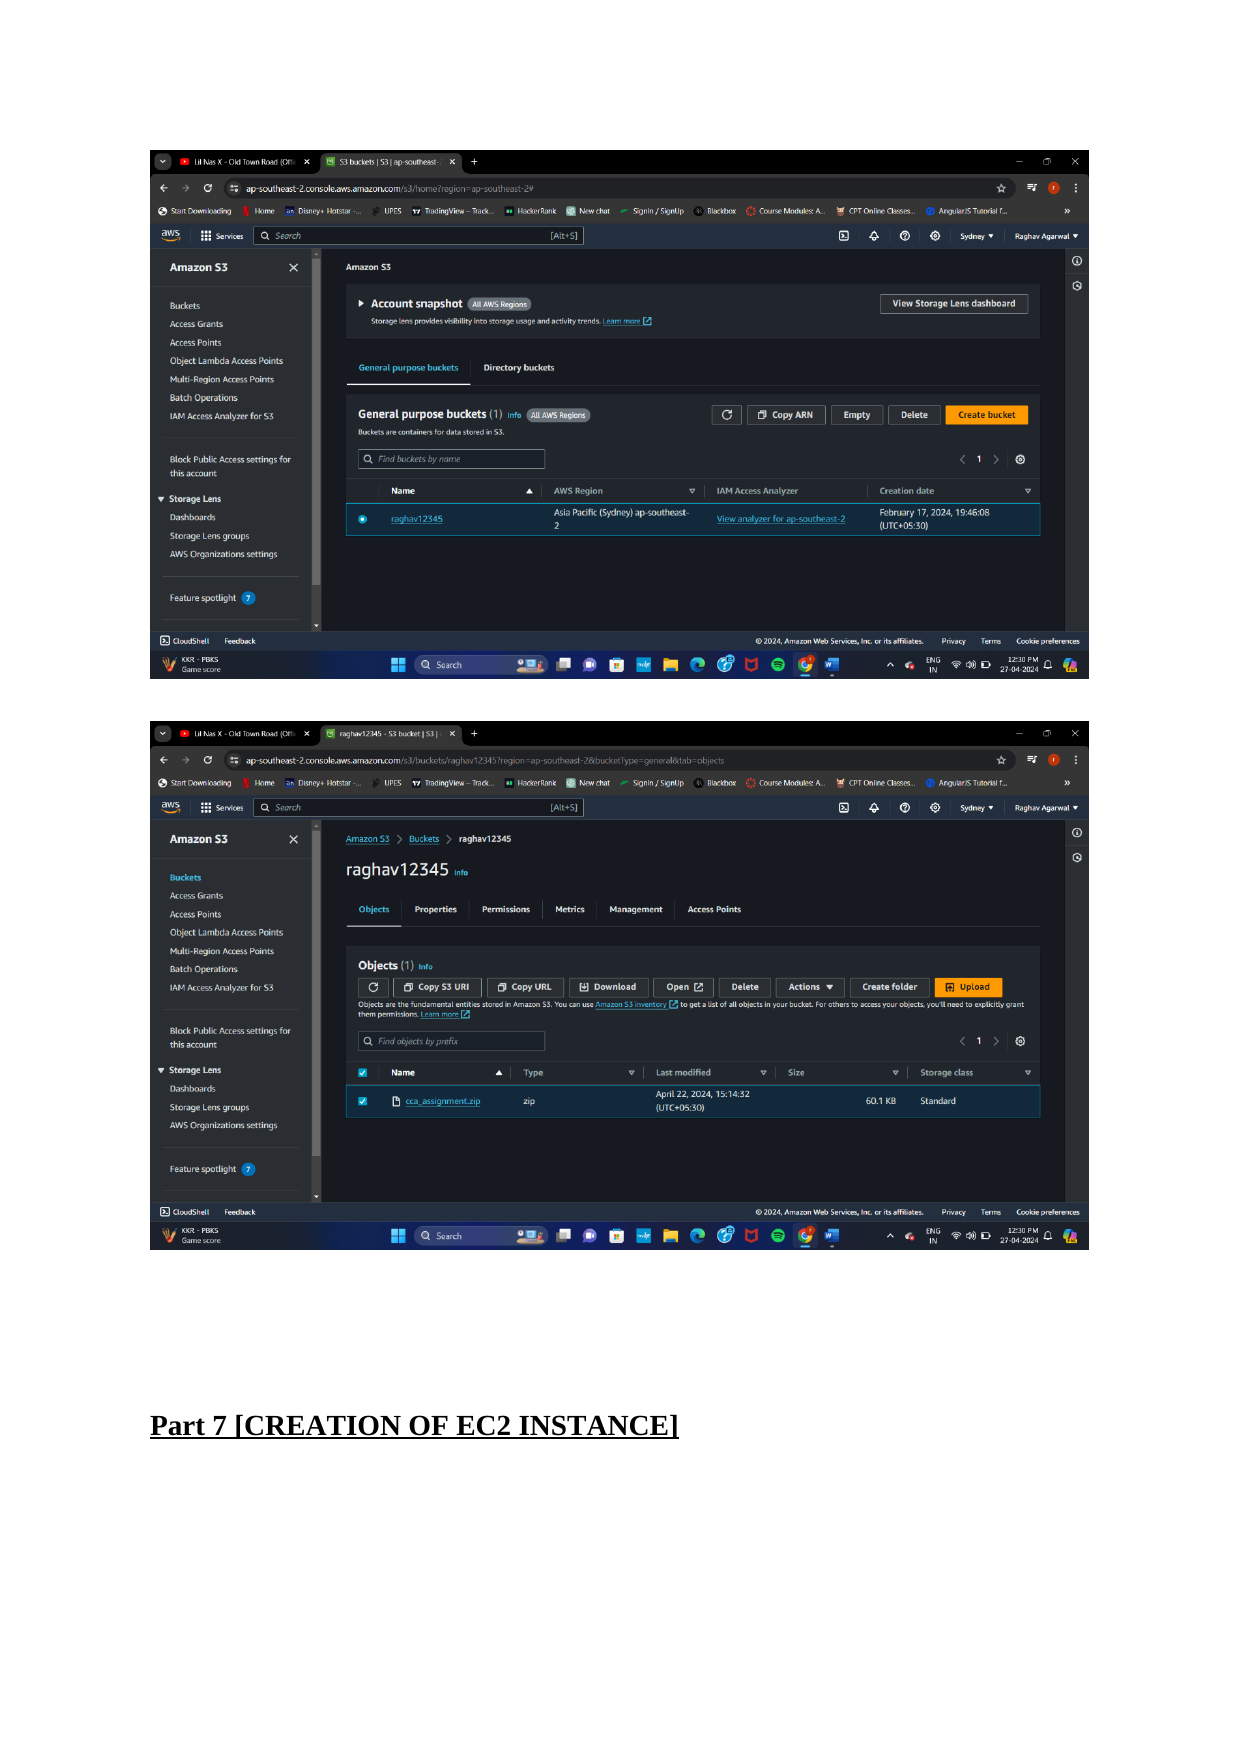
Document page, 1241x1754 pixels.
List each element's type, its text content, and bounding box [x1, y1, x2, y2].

picture [150, 150, 1089, 679]
picture [150, 721, 1089, 1250]
text Part 7 [CREATION OF EC2 INSTANCE] [150, 1408, 1090, 1441]
